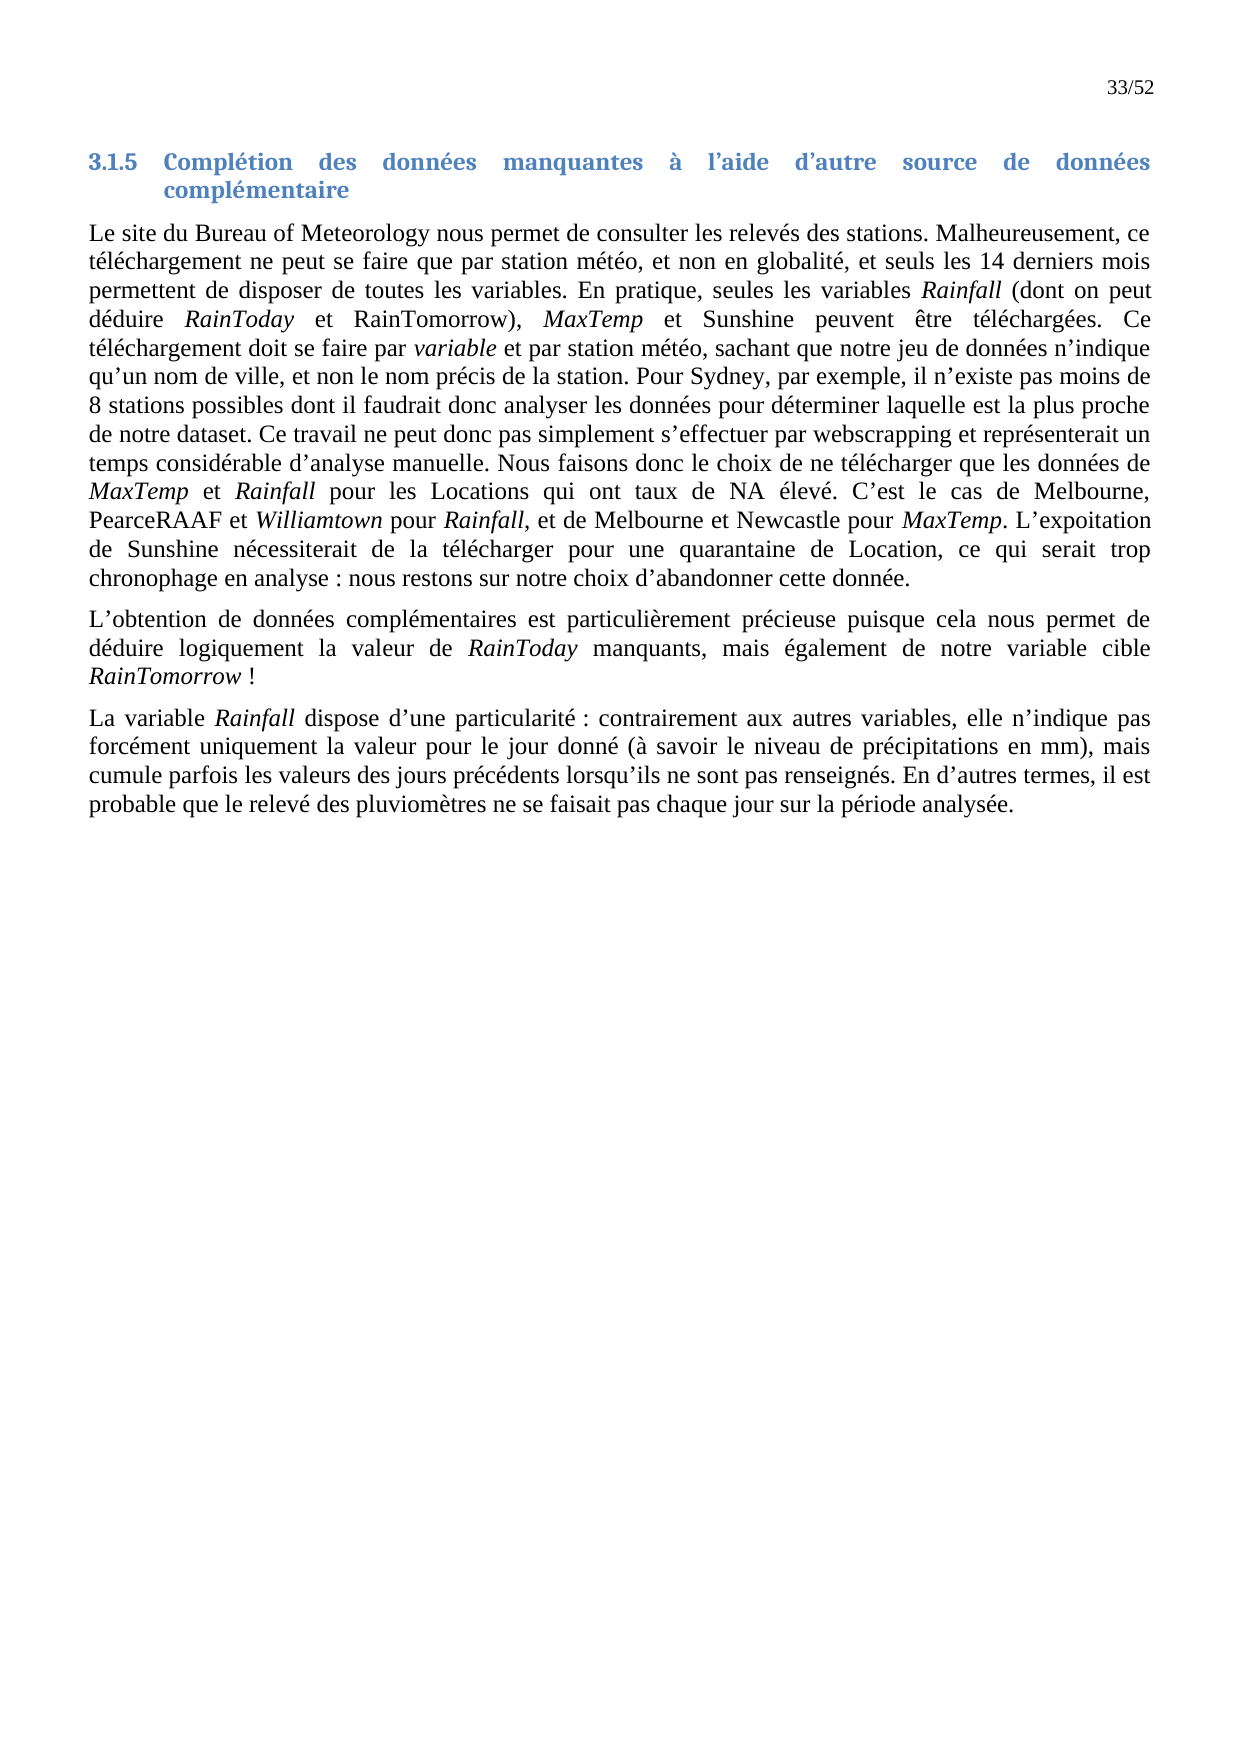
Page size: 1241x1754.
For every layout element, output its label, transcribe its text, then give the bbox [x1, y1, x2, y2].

text Le site du Bureau of Meteorology nous permet de consulter les relevés des stations. Malheureusement, ce téléchargement ne peut se faire que par station météo, et non en globalité, et seuls les 14 derniers mois permettent de disposer de toutes les variables. En pratique, seules les variables Rainfall (dont on peut déduire RainToday et RainTomorrow), MaxTemp et Sunshine peuvent être téléchargées. Ce téléchargement doit se faire par variable et par station météo, sachant que notre jeu de données n’indique qu’un nom de ville, et non le nom précis de la station. Pour Sydney, par exemple, il n’existe pas moins de 8 stations possibles dont il faudrait donc analyser les données pour déterminer laquelle est la plus proche de notre dataset. Ce travail ne peut donc pas simplement s’effectuer par webscrapping et représenterait un temps considérable d’analyse manuelle. Nous faisons donc le choix de ne télécharger que les données de MaxTemp et Rainfall pour les Locations qui ont taux de NA élevé. C’est le cas de Melbourne, PearceRAAF et Williamtown pour Rainfall, et de Melbourne et Newcastle pour MaxTemp. L’expoitation de Sunshine nécessiterait de la télécharger pour une quarantaine de Location, ce qui serait trop chronophage en analyse : nous restons sur notre choix d’abandonner cette donnée. [89, 218, 1152, 591]
text L’obtention de données complémentaires est particulièrement précieuse puisque cela nous permet de déduire logiquement la valeur de RainToday manquants, mais également de notre variable cible RainTomorrow ! [89, 604, 1152, 690]
subtitle Complétion des données manquantes à l’aide d’autre source de données complémentaire [89, 148, 1152, 205]
text La variable Rainfall dispose d’une particularité : contrairement aux autres variables, elle n’indique pas forcément uniquement la valeur pour le jour donné (à savoir le niveau de précipitations en mm), mais cumule parfois les valeurs des jours précédents lorsqu’ils ne sont pas renseignés. En d’autres termes, il est probable que le relevé des pluviomètres ne se faisait pas chaque jour sur la période analysée. [89, 703, 1152, 818]
